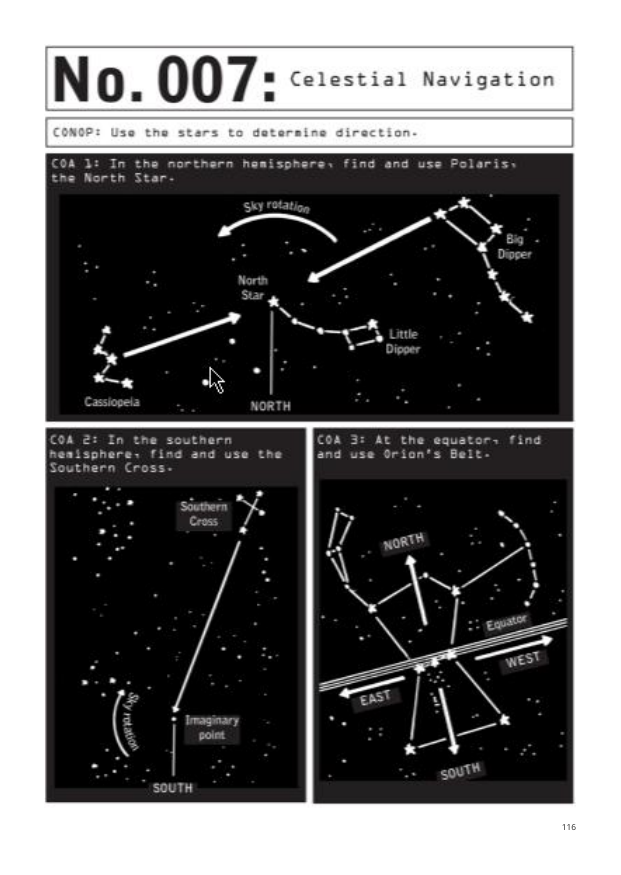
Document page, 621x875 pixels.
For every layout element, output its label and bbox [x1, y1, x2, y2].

picture [44, 44, 576, 808]
